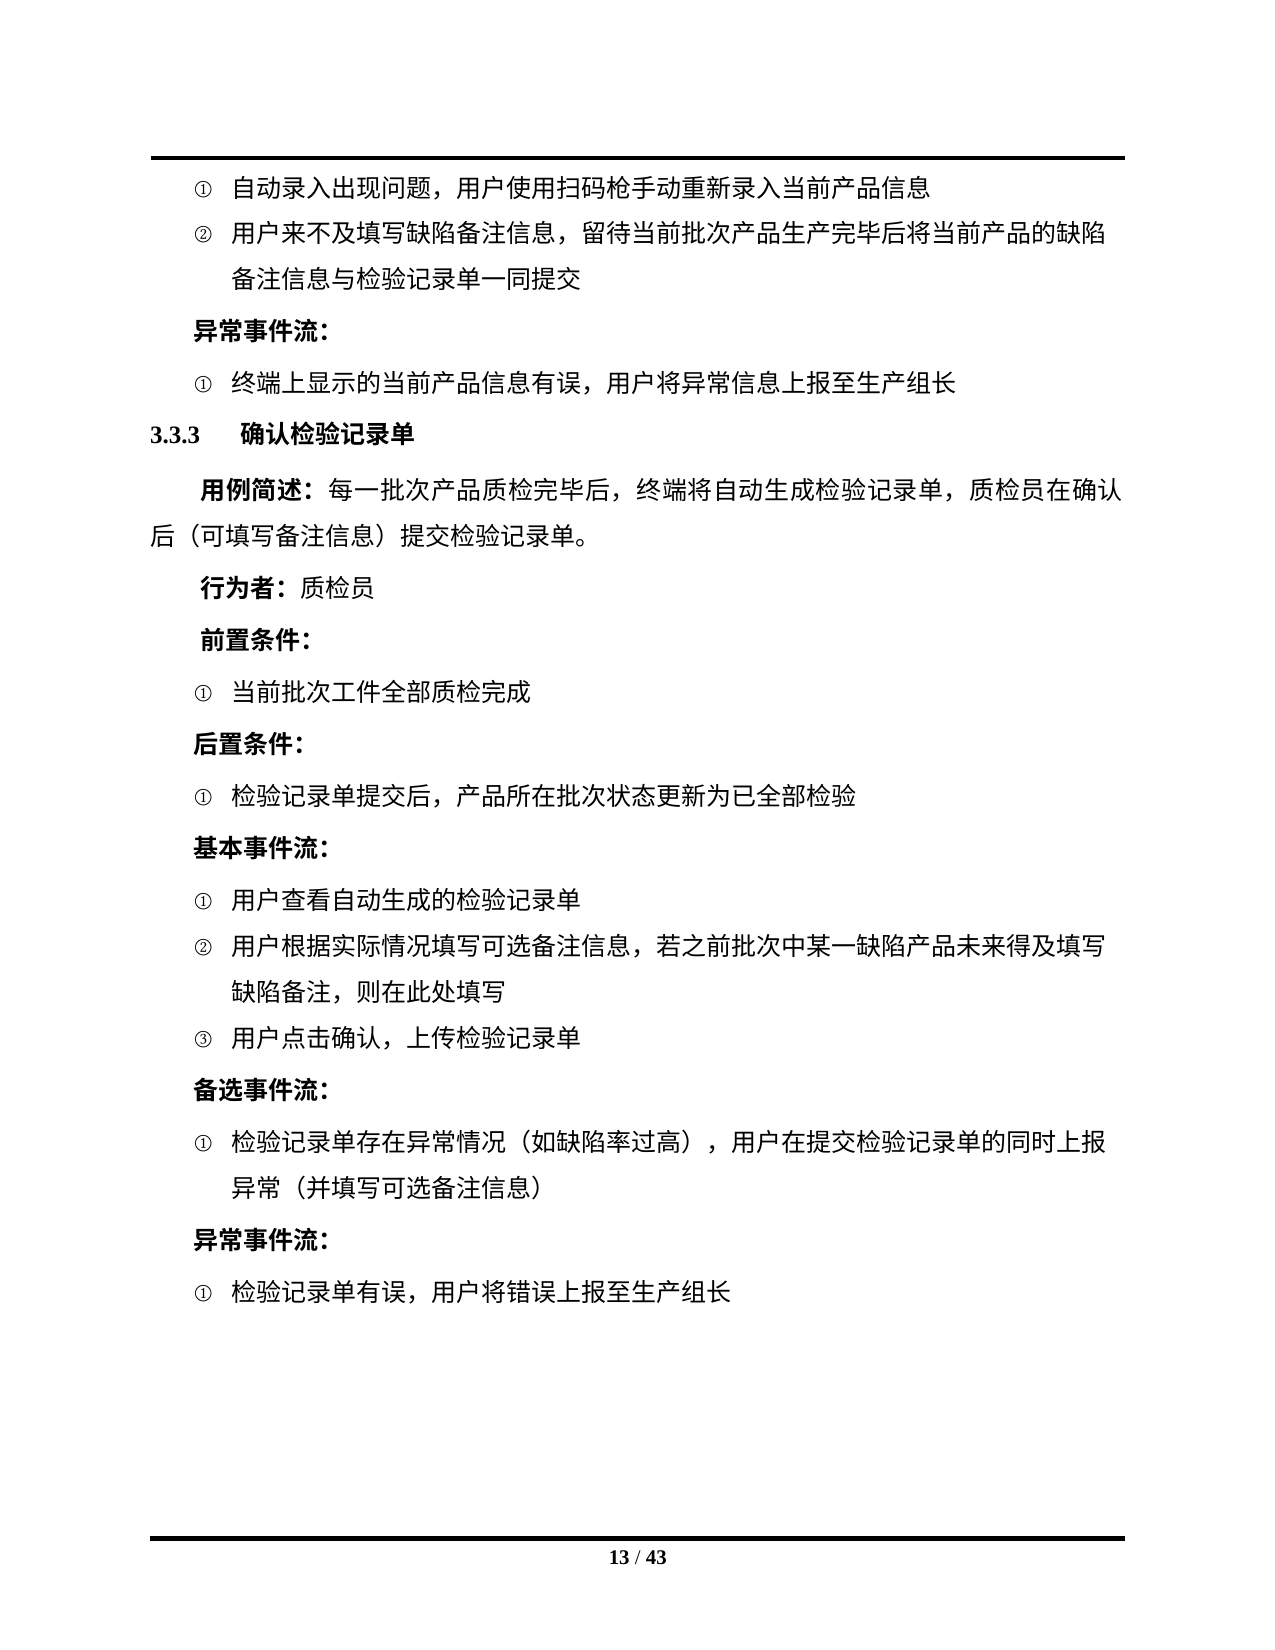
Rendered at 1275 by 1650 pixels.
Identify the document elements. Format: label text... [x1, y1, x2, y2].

subtitle 确认检验记录单 [150, 414, 1125, 451]
text 异常事件流： [194, 1212, 1125, 1258]
text 后置条件： [194, 717, 1125, 762]
list 自动录入出现问题，用户使用扫码枪手动重新录入当前产品信息 [194, 160, 1125, 206]
text 异常事件流： [194, 304, 1125, 350]
text 备选事件流： [194, 1062, 1125, 1108]
text 基本事件流： [194, 821, 1125, 867]
list 用户来不及填写缺陷备注信息，留待当前批次产品生产完毕后将当前产品的缺陷备注信息与检验记录单一同提交 [194, 206, 1125, 298]
list 用户点击确认，上传检验记录单 [194, 1010, 1125, 1056]
list 用户查看自动生成的检验记录单 [194, 873, 1125, 919]
text 用例简述：每一批次产品质检完毕后，终端将自动生成检验记录单，质检员在确认后（可填写备注信息）提交检验记录单。 [150, 462, 1125, 554]
text 行为者：质检员 [150, 560, 1125, 606]
list 检验记录单存在异常情况（如缺陷率过高），用户在提交检验记录单的同时上报异常（并填写可选备注信息） [194, 1114, 1125, 1206]
list 终端上显示的当前产品信息有误，用户将异常信息上报至生产组长 [194, 356, 1125, 402]
text 前置条件： [150, 612, 1125, 658]
list 检验记录单提交后，产品所在批次状态更新为已全部检验 [194, 769, 1125, 814]
list 用户根据实际情况填写可选备注信息，若之前批次中某一缺陷产品未来得及填写缺陷备注，则在此处填写 [194, 919, 1125, 1010]
list 检验记录单有误，用户将错误上报至生产组长 [194, 1264, 1125, 1310]
list 当前批次工件全部质检完成 [194, 664, 1125, 710]
